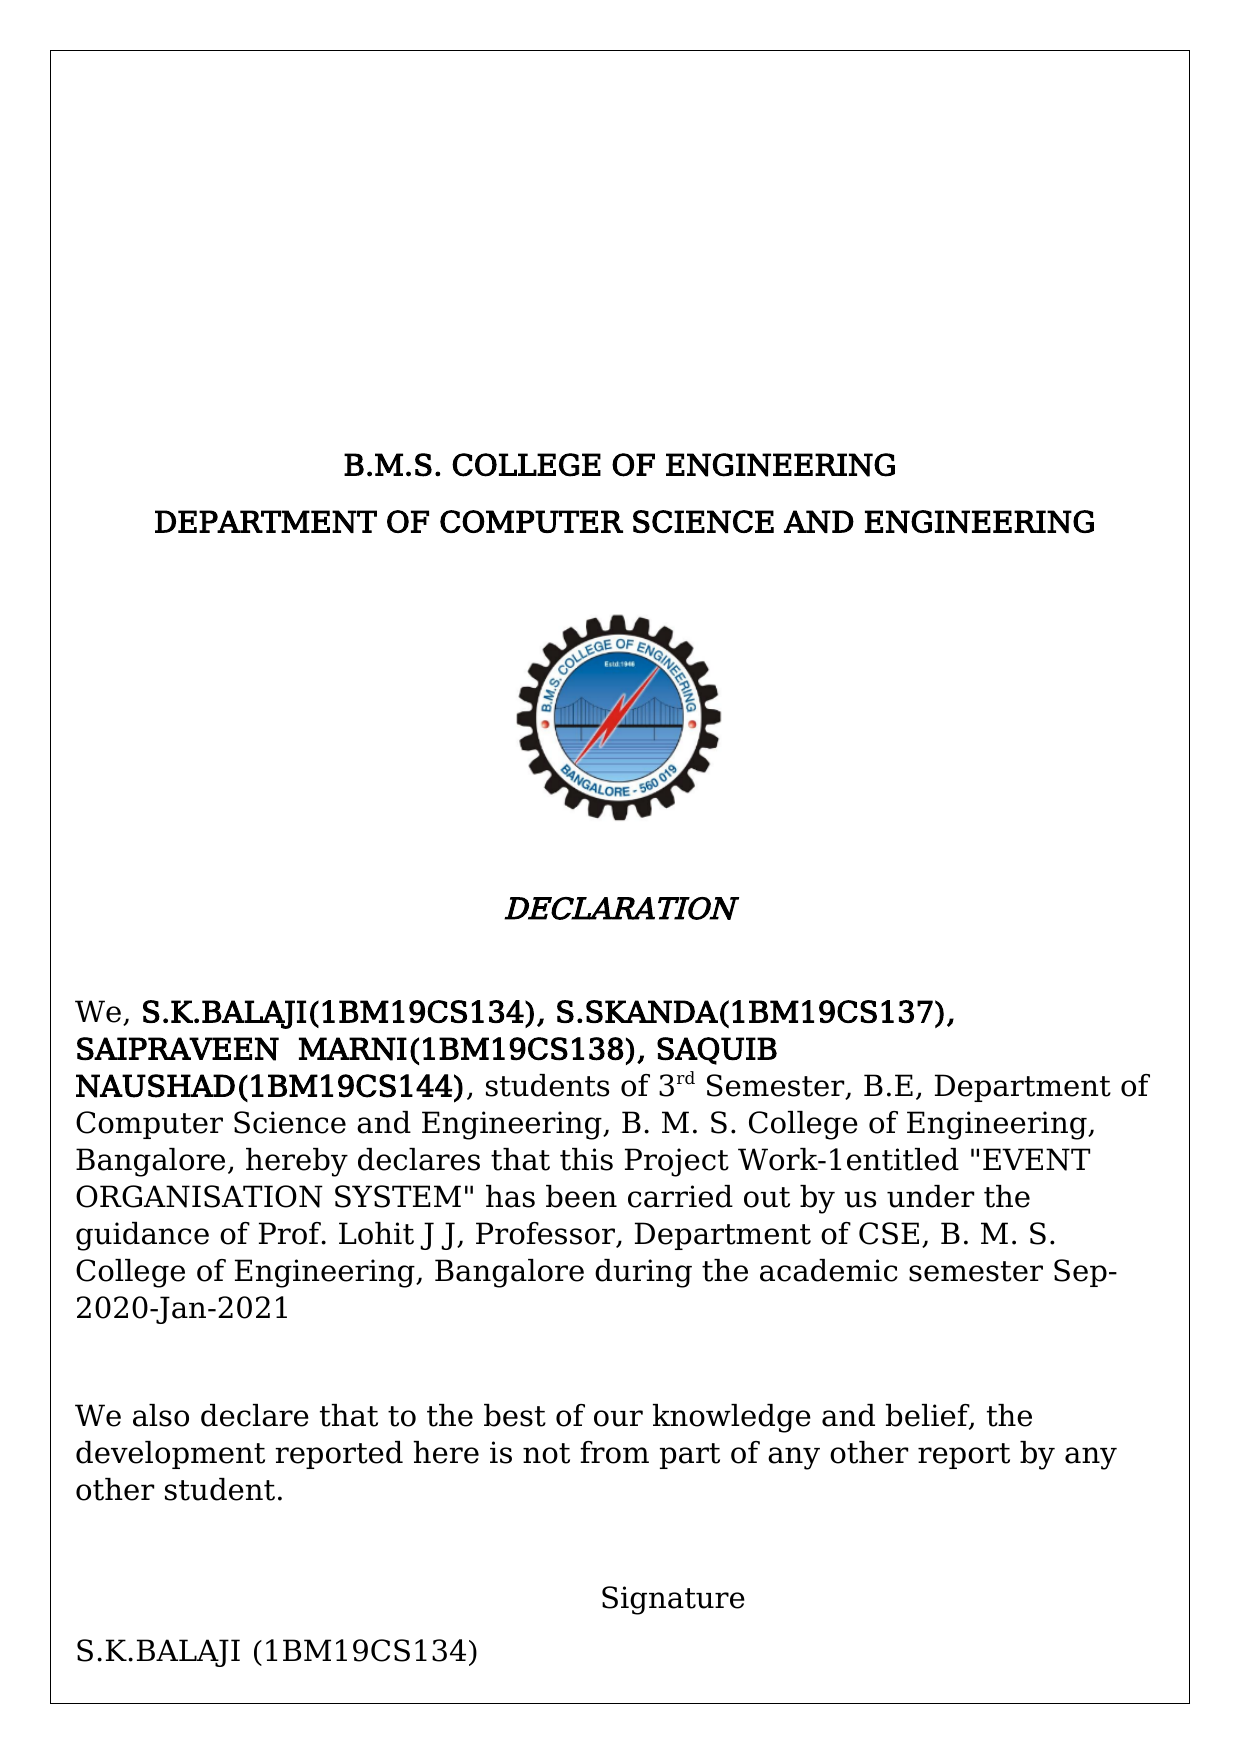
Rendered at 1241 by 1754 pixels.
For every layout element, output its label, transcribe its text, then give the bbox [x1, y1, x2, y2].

text DECLARATION [75, 890, 1165, 925]
text Signature [75, 1579, 1165, 1614]
text B.M.S. COLLEGE OF ENGINEERING [75, 446, 1165, 481]
text DEPARTMENT OF COMPUTER SCIENCE AND ENGINEERING [75, 503, 1165, 538]
text S.K.BALAJI (1BM19CS134) [75, 1633, 1165, 1668]
text We, S.K.BALAJI(1BM19CS134), S.SKANDA(1BM19CS137), SAIPRAVEEN MARNI(1BM19CS138), SAQUIB NAUSHAD(1BM19CS144), students of 3rd Semester, B.E, Department of Computer Science and Engineering, B. M. S. College of Engineering, Bangalore, hereby declares that this Project Work-1entitled "EVENT ORGANISATION SYSTEM" has been carried out by us under the guidance of Prof. Lohit J J, Professor, Department of CSE, B. M. S. College of Engineering, Bangalore during the academic semester Sep-2020-Jan-2021 [75, 993, 1165, 1325]
picture [505, 608, 735, 828]
text We also declare that to the best of our knowledge and belief, the development reported here is not from part of any other report by any other student. [75, 1397, 1165, 1507]
